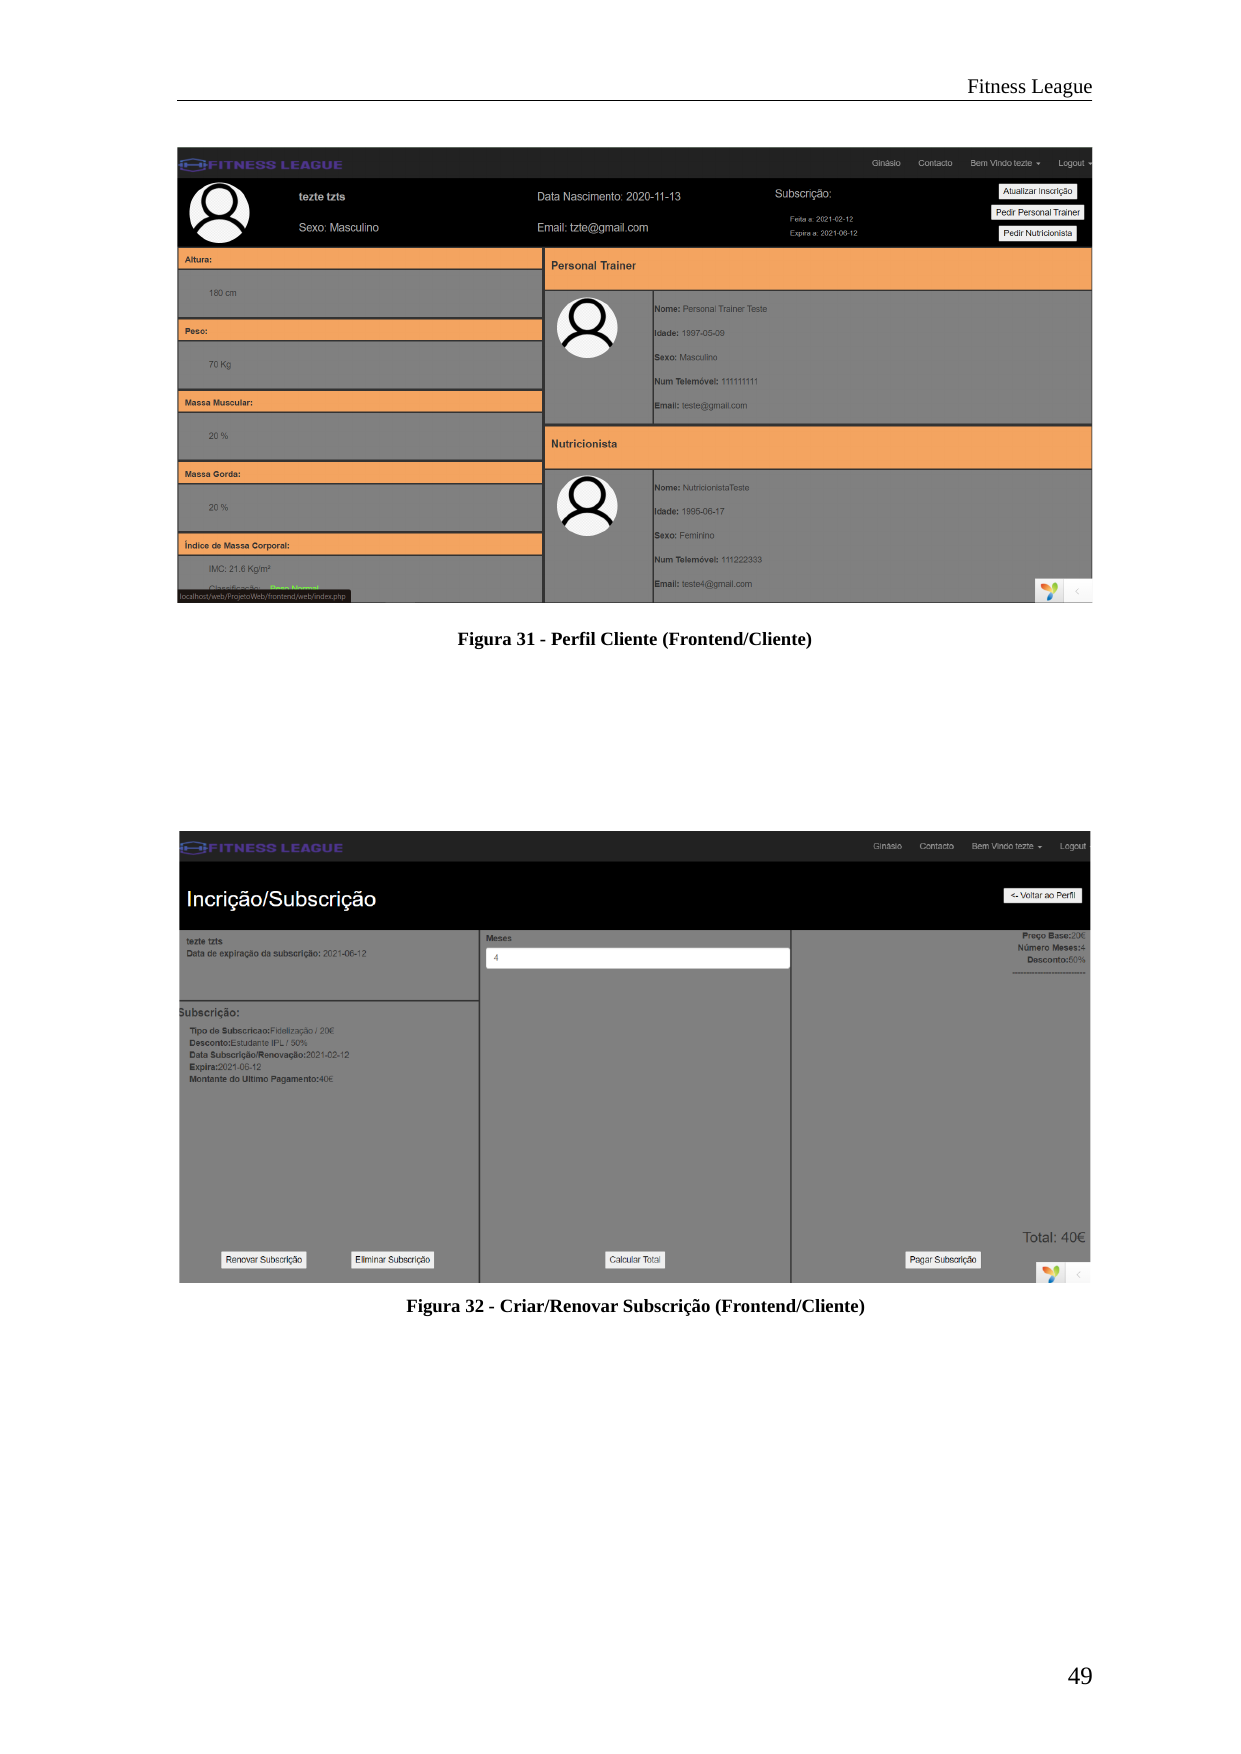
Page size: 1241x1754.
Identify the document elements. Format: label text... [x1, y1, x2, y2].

picture [177, 147, 1093, 603]
picture [177, 831, 1090, 1281]
